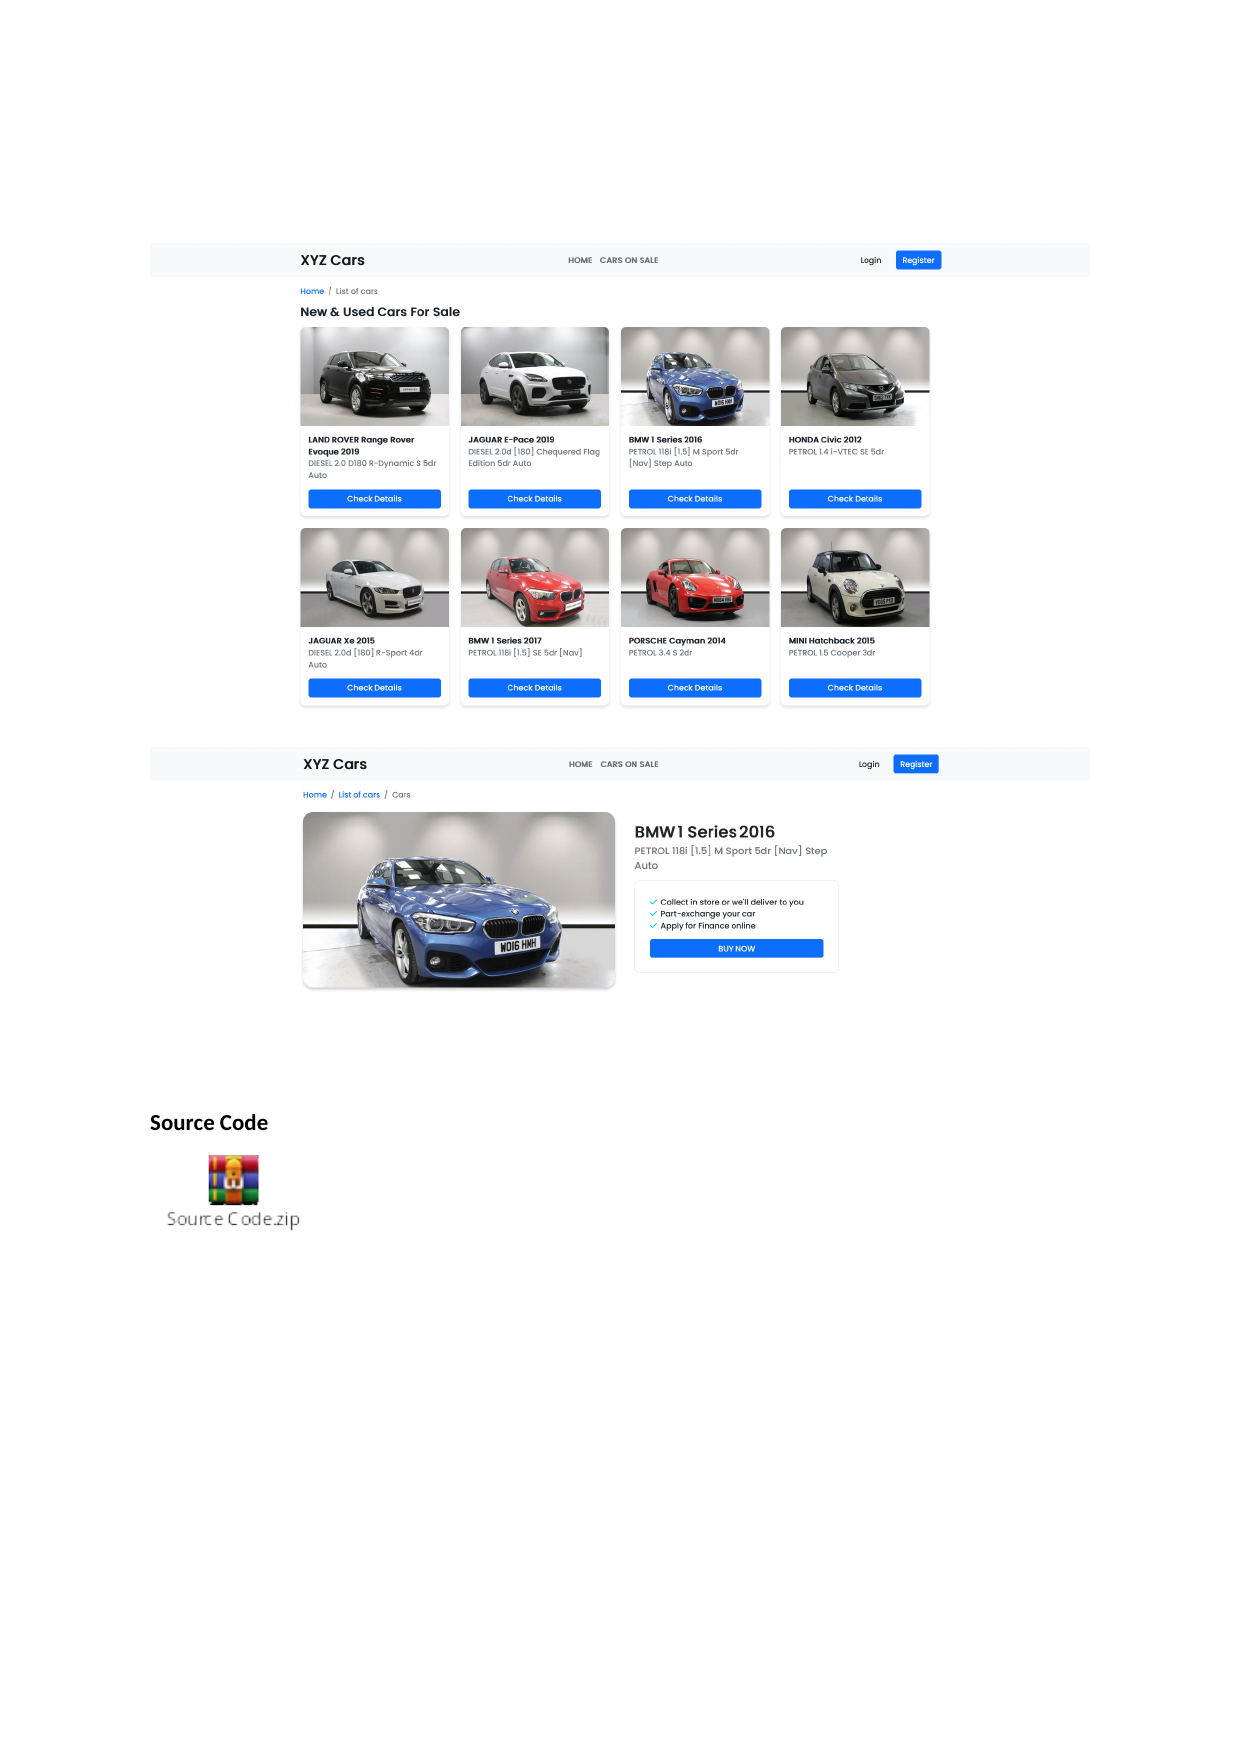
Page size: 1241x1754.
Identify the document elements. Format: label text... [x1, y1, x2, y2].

picture [150, 243, 1091, 729]
text Source Code [150, 1108, 1090, 1136]
picture [150, 747, 1091, 1089]
